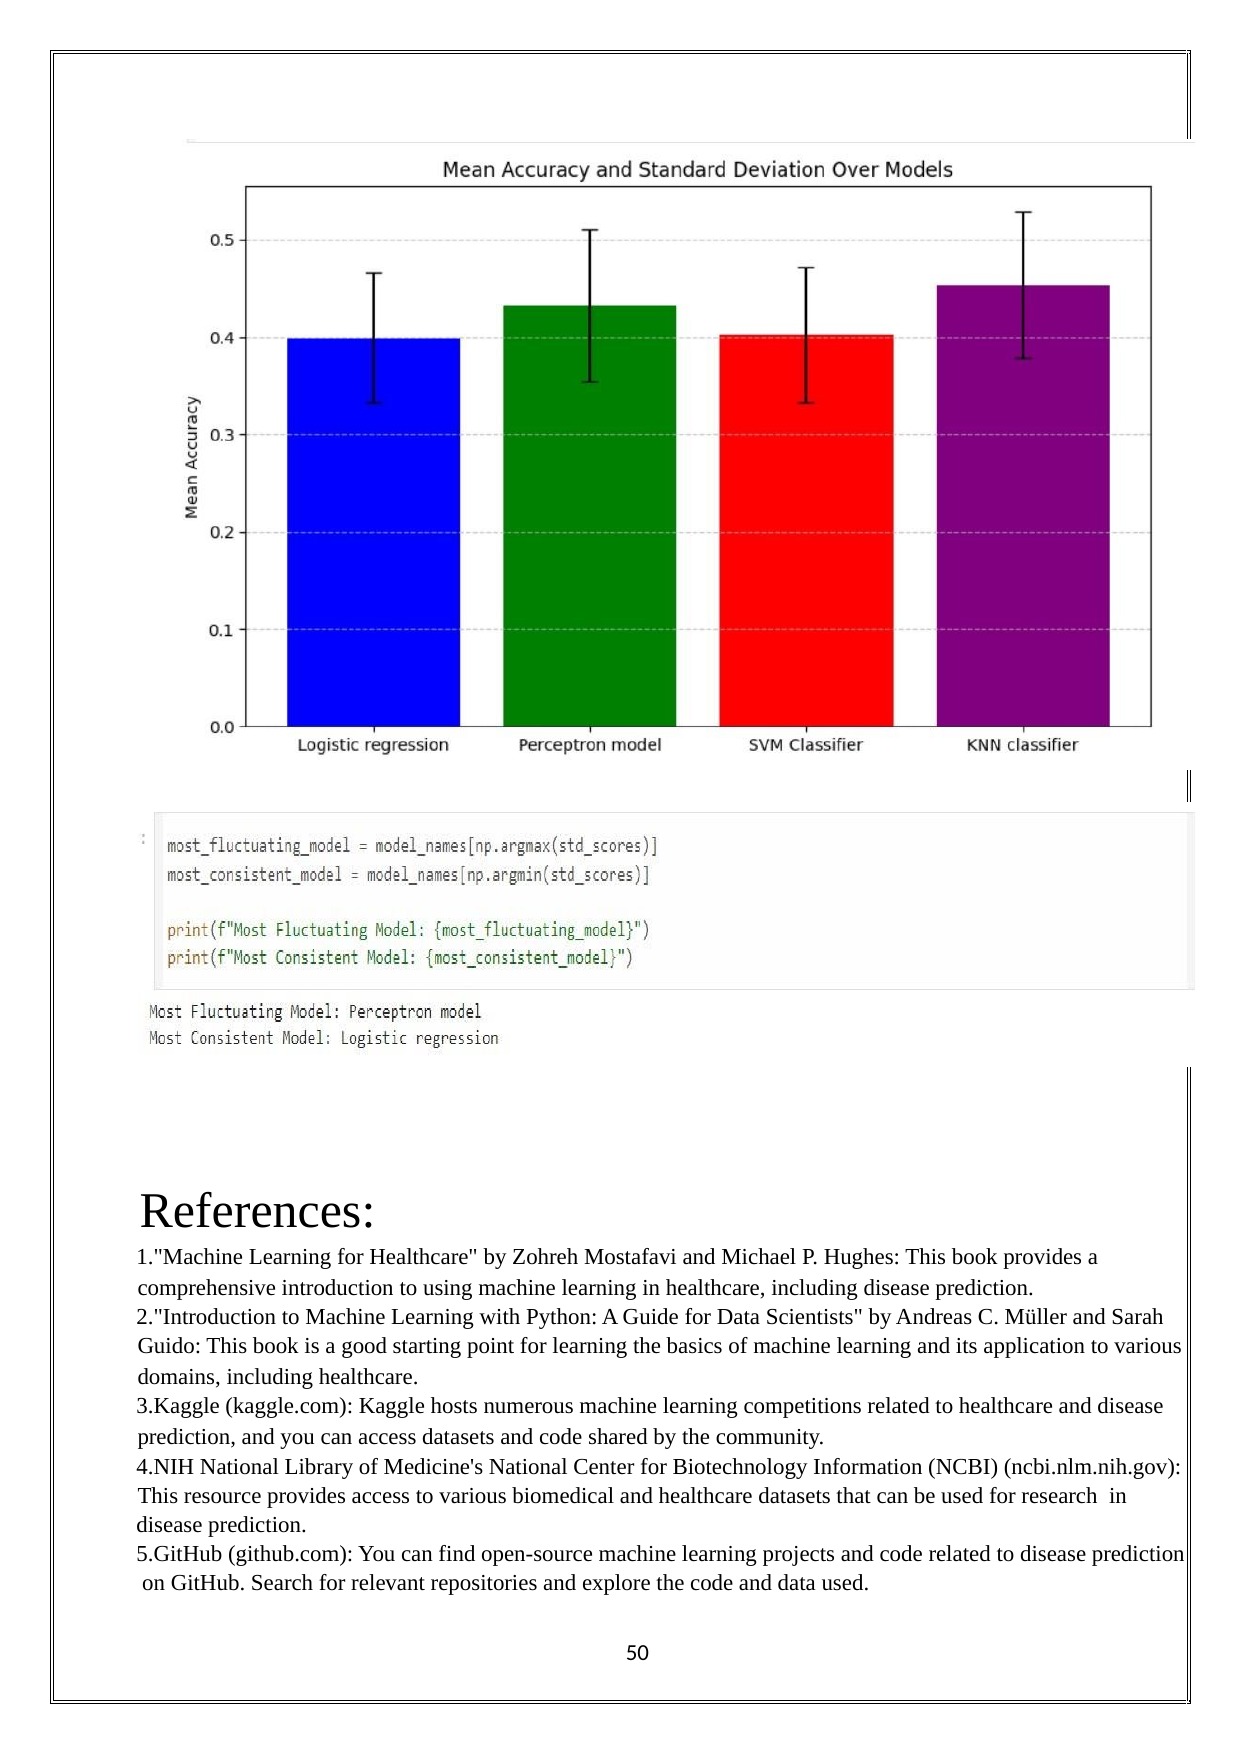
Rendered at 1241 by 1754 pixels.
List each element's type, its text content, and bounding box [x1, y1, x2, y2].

text on GitHub. Search for relevant repositories and explore the code and data used. [136, 1569, 1214, 1595]
text 1."Machine Learning for Healthcare" by Zohreh Mostafavi and Michael P. Hughes: This book provides a comprehensive introduction to using machine learning in healthcare, including disease prediction. [136, 1243, 1214, 1300]
text 2."Introduction to Machine Learning with Python: A Guide for Data Scientists" by Andreas C. Müller and Sarah Guido: This book is a good starting point for learning the basics of machine learning and its application to various domains, including healthcare. [136, 1303, 1214, 1389]
picture [137, 139, 1196, 770]
text 3.Kaggle (kaggle.com): Kaggle hosts numerous machine learning competitions related to healthcare and disease prediction, and you can access datasets and code shared by the community. [136, 1392, 1214, 1450]
text 4.NIH National Library of Medicine's National Center for Biotechnology Information (NCBI) (ncbi.nlm.nih.gov): This resource provides access to various biomedical and healthcare datasets that can be used for research in [136, 1453, 1214, 1508]
text disease prediction. [136, 1511, 1214, 1537]
text References: [139, 1181, 1214, 1238]
picture [137, 802, 1196, 1067]
text 5.GitHub (github.com): You can find open-source machine learning projects and code related to disease prediction [136, 1540, 1214, 1566]
